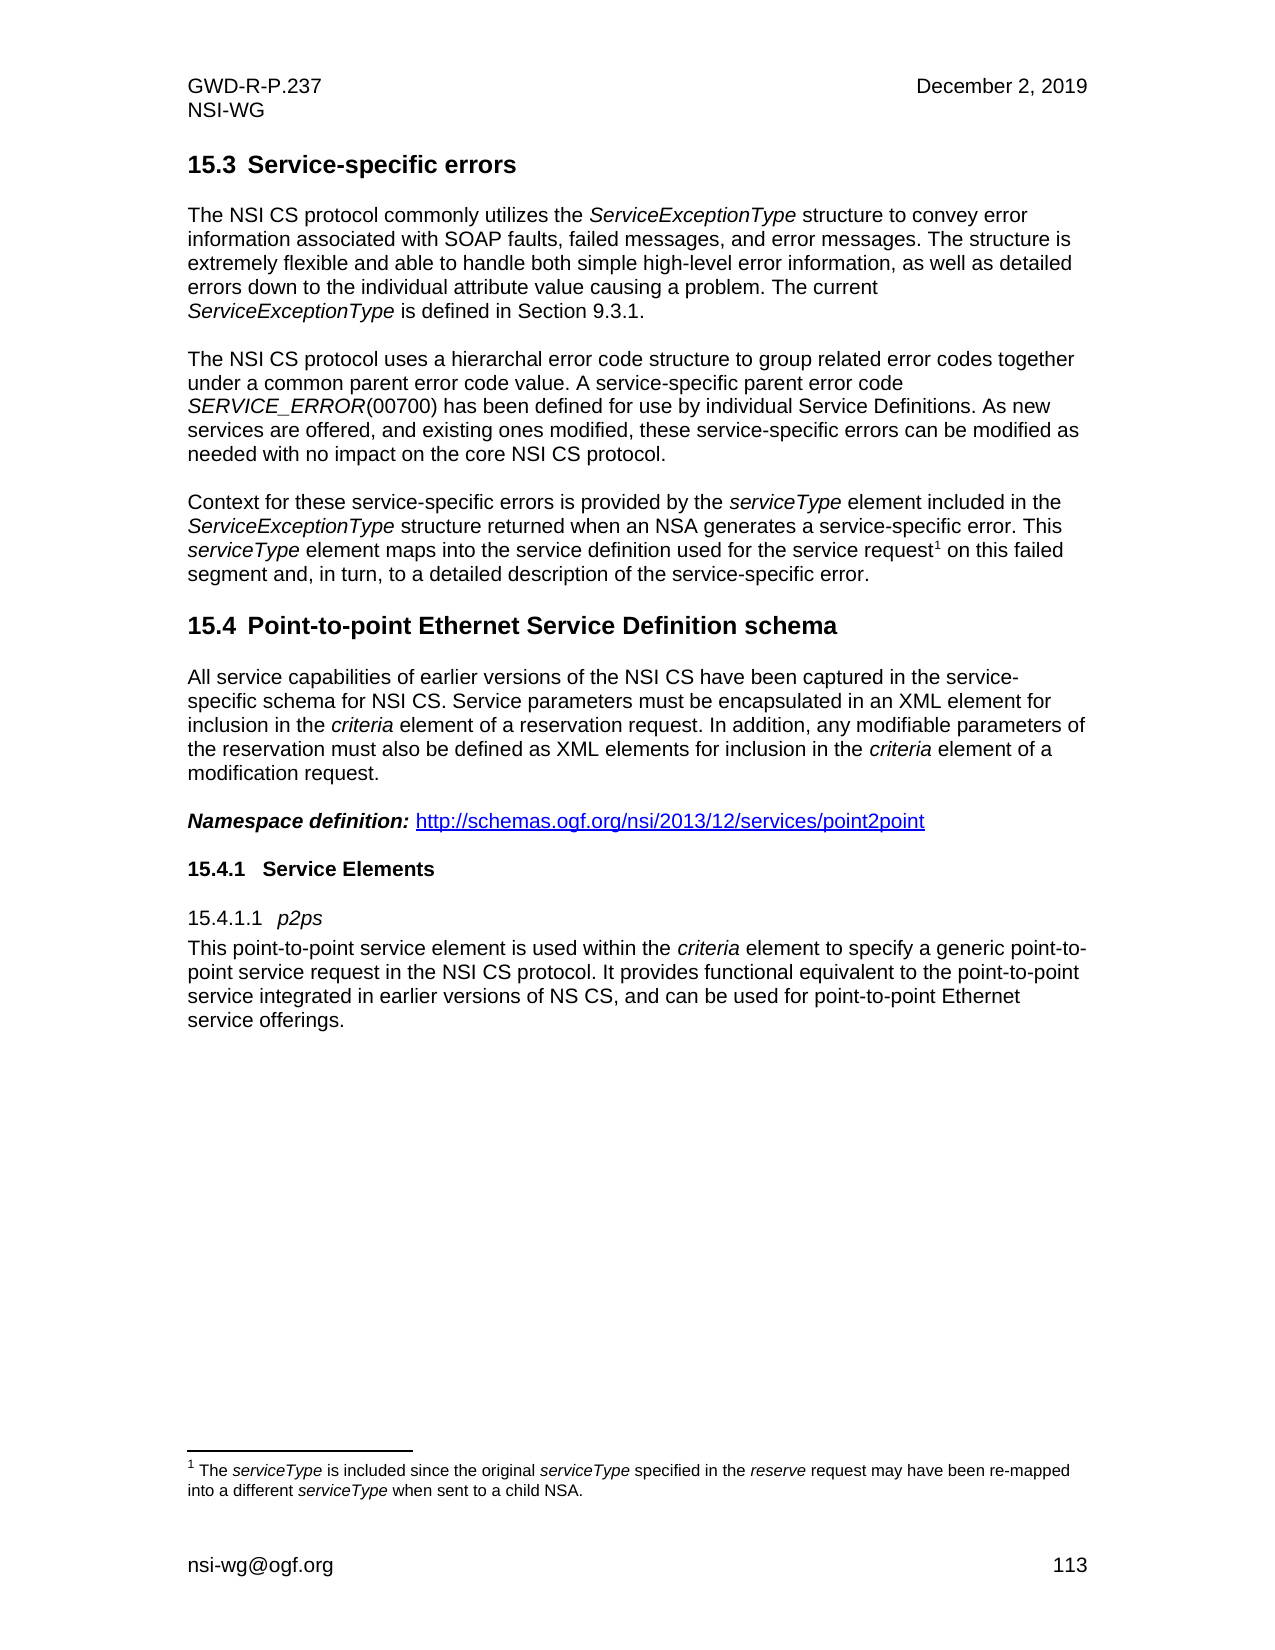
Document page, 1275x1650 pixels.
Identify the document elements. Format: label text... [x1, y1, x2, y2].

text All service capabilities of earlier versions of the NSI CS have been captured in the service-specific schema for NSI CS. Service parameters must be encapsulated in an XML element for inclusion in the criteria element of a reservation request. In addition, any modifiable parameters of the reservation must also be defined as XML elements for inclusion in the criteria element of a modification request. [187, 665, 1087, 784]
text Namespace definition: http://schemas.ogf.org/nsi/2013/12/services/point2point [187, 808, 1087, 832]
text The NSI CS protocol uses a hierarchal error code structure to group related error codes together under a common parent error code value. A service-specific parent error code SERVICE_ERROR(00700) has been defined for use by individual Service Definitions. As new services are offered, and existing ones modified, these service-specific errors can be modified as needed with no impact on the core NSI CS protocol. [187, 346, 1087, 466]
subtitle Point-to-point Ethernet Service Definition schema [187, 611, 1087, 640]
subtitle Service Elements [187, 856, 1087, 880]
text This point-to-point service element is used within the criteria element to specify a generic point-to-point service request in the NSI CS protocol. It provides functional equivalent to the point-to-point service integrated in earlier versions of NS CS, and can be used for point-to-point Ethernet service offerings. [187, 936, 1087, 1031]
text Context for these service-specific errors is provided by the serviceType element included in the ServiceExceptionType structure returned when an NSA generates a service-specific error. This serviceType element maps into the service definition used for the service request on this failed segment and, in turn, to a detailed description of the service-specific error. [187, 490, 1087, 586]
subtitle Service-specific errors [187, 150, 1087, 179]
subtitle p2ps [187, 905, 1087, 929]
text The NSI CS protocol commonly utilizes the ServiceExceptionType structure to convey error information associated with SOAP faults, failed messages, and error messages. The structure is extremely flexible and able to handle both simple high-level error information, as well as detailed errors down to the individual attribute value causing a problem. The current ServiceExceptionType is defined in Section ‎9.3.1. [187, 203, 1087, 322]
